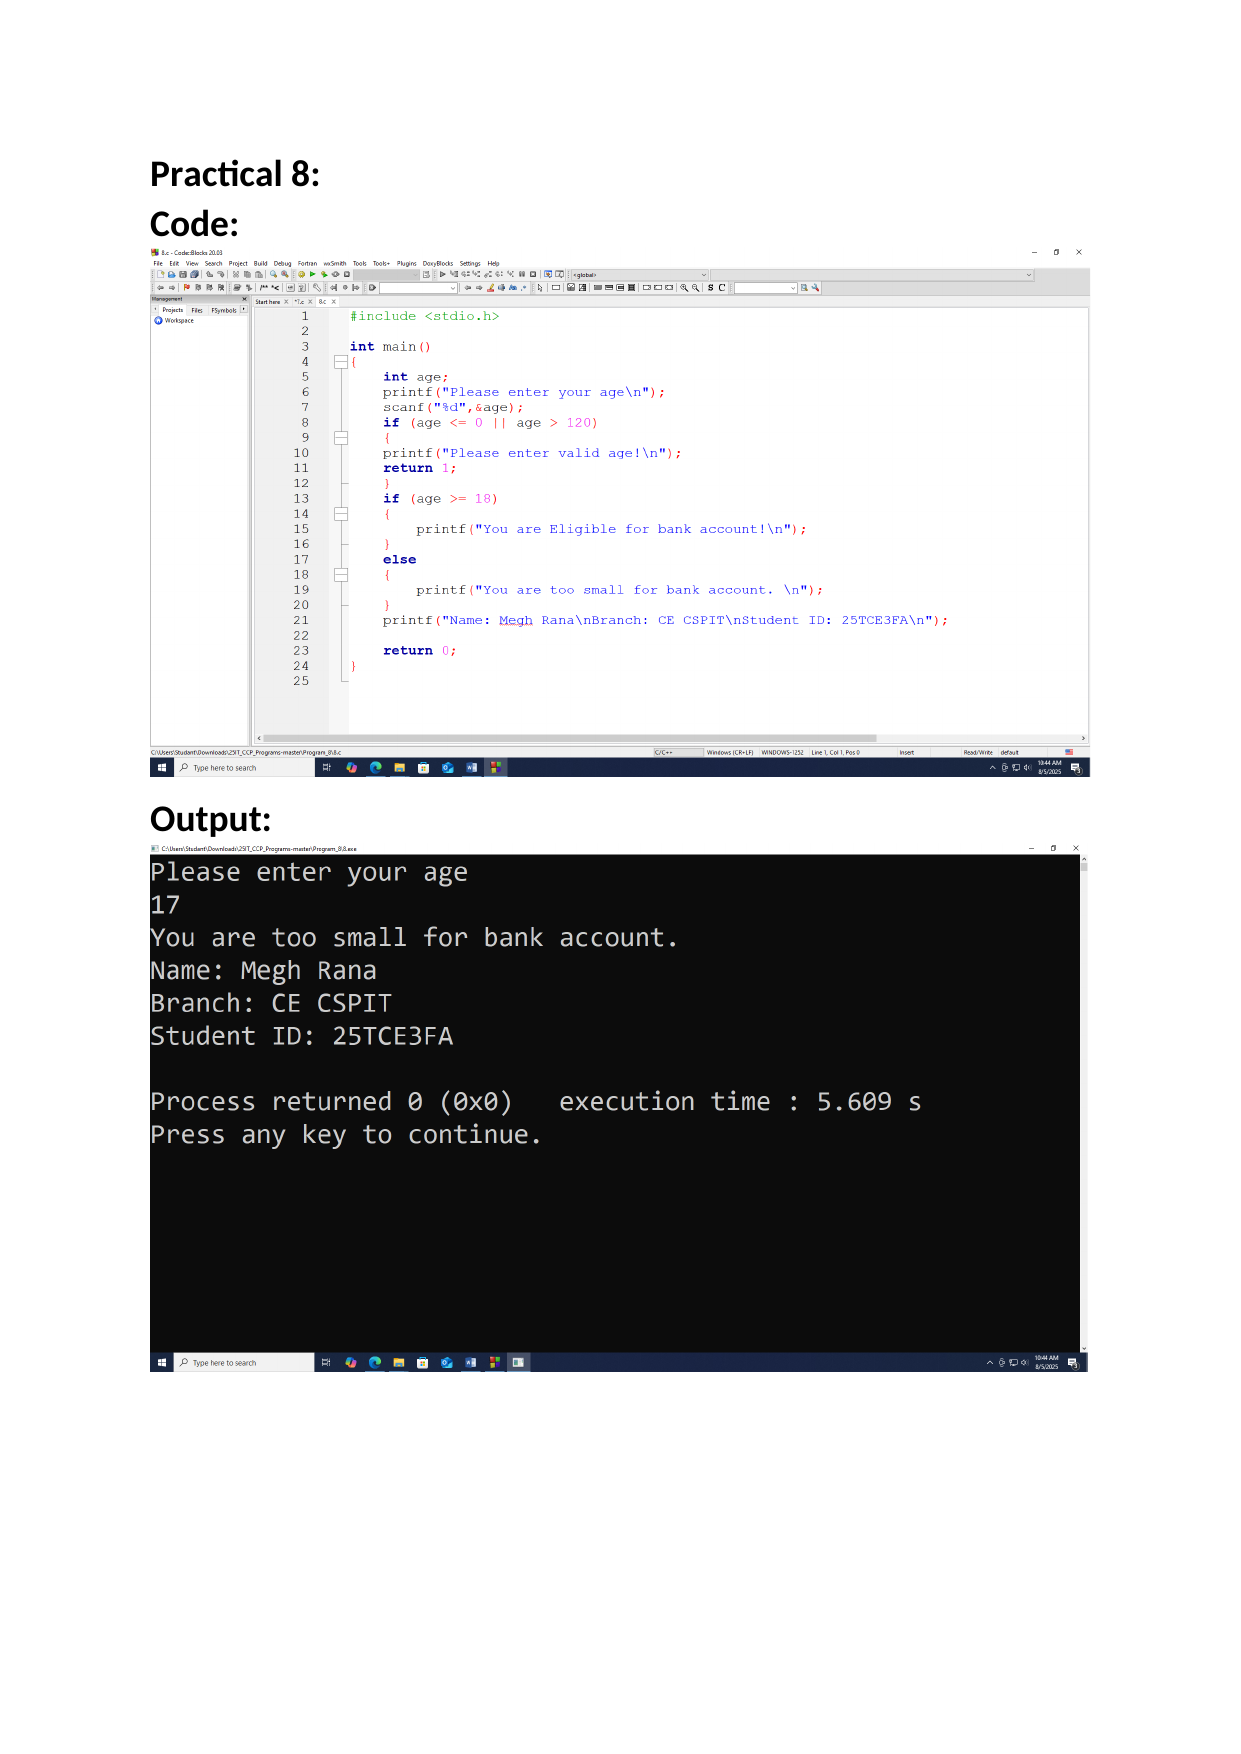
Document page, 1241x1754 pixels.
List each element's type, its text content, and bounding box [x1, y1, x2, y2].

text Practical 8: Code: [150, 150, 1090, 247]
picture [150, 843, 1088, 1372]
picture [150, 247, 1091, 777]
